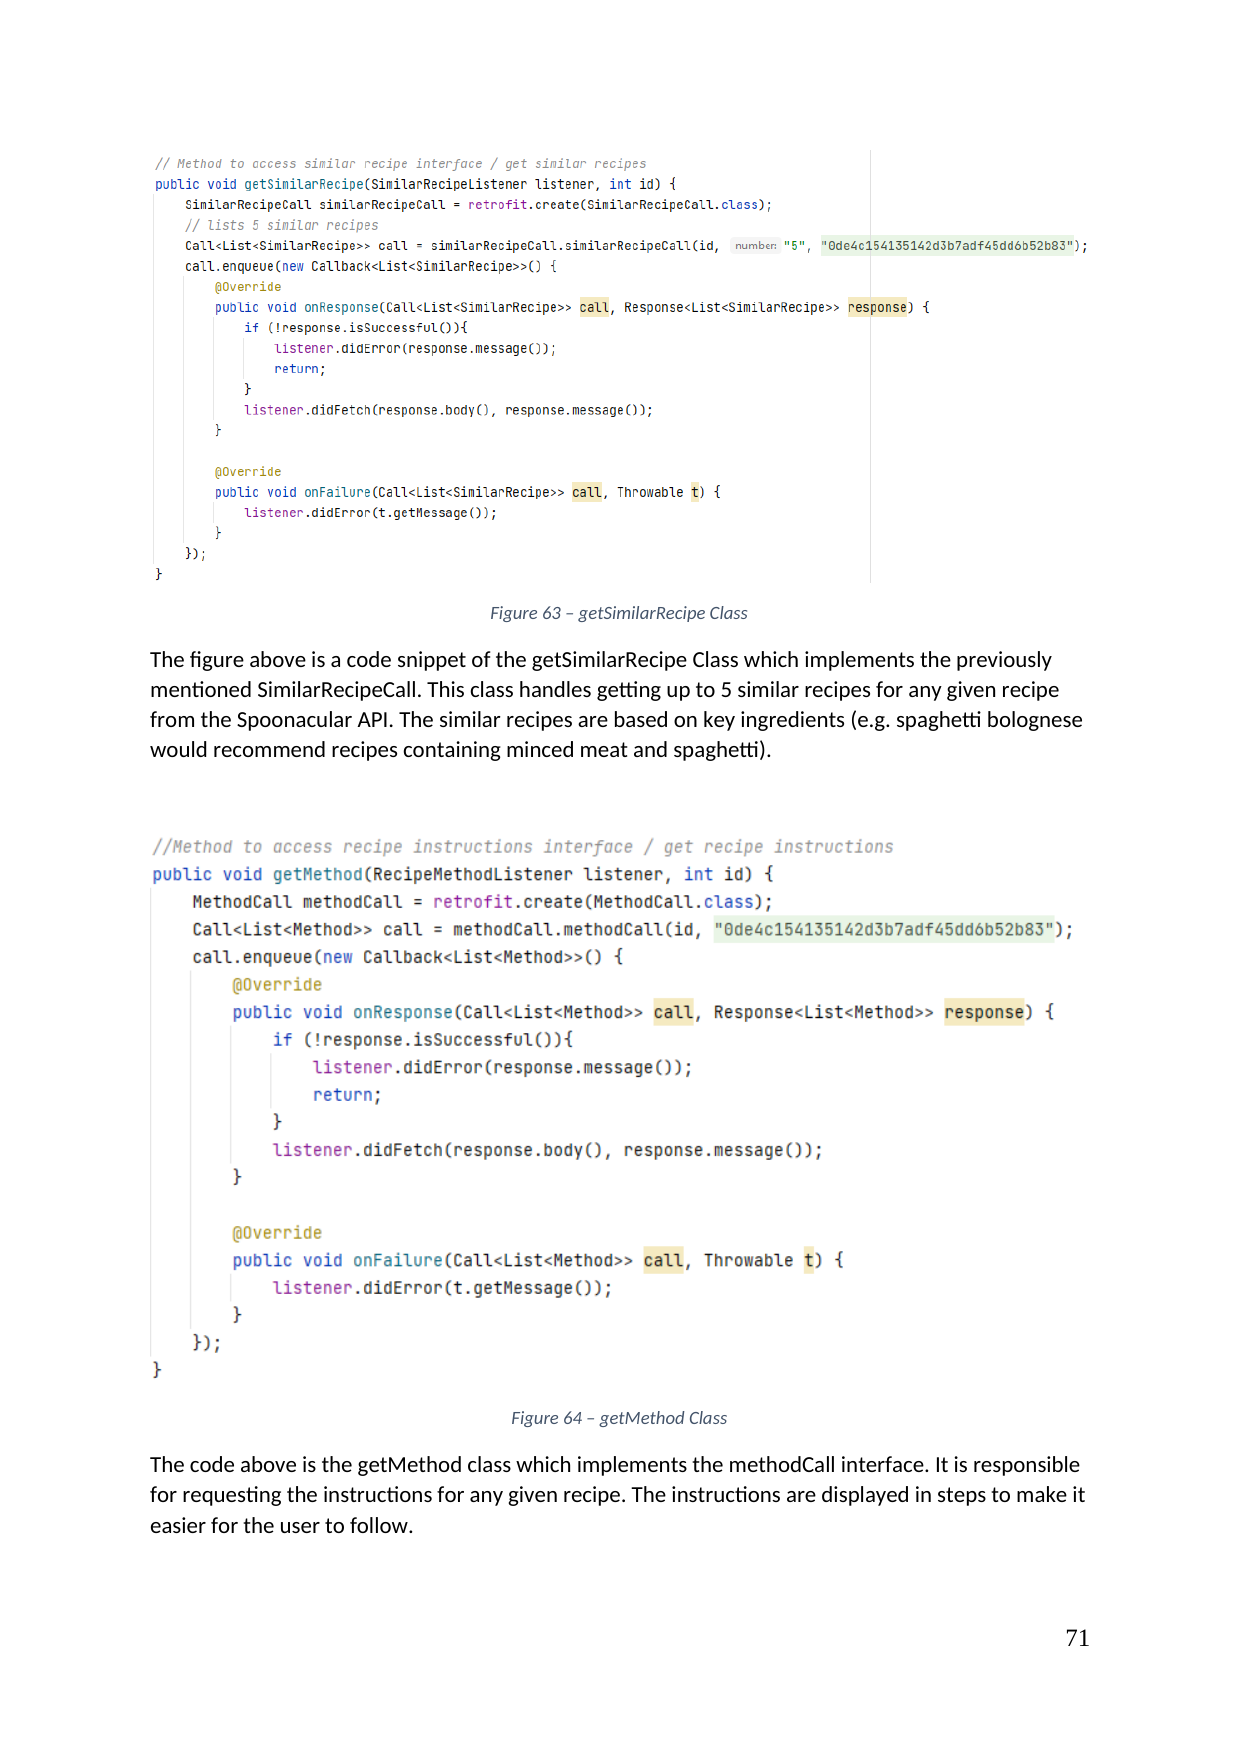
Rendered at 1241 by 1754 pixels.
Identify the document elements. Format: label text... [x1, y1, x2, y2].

text The figure above is a code snippet of the getSimilarRecipe Class which implements the previously mentioned SimilarRecipeCall. This class handles getting up to 5 similar recipes for any given recipe from the Spoonacular API. The similar recipes are based on key ingredients (e.g. spaghetti bolognese would recommend recipes containing minced meat and spaghetti). [150, 645, 1090, 764]
text Figure 63 – getSimilarRecipe Class [150, 601, 1090, 624]
text Figure 64 – getMethod Class [150, 1407, 1090, 1429]
picture [150, 829, 1091, 1388]
picture [150, 150, 1091, 583]
text The code above is the getMethod class which implements the methodCall interface. It is responsible for requesting the instructions for any given recipe. The instructions are displayed in steps to make it easier for the user to follow. [150, 1450, 1090, 1539]
